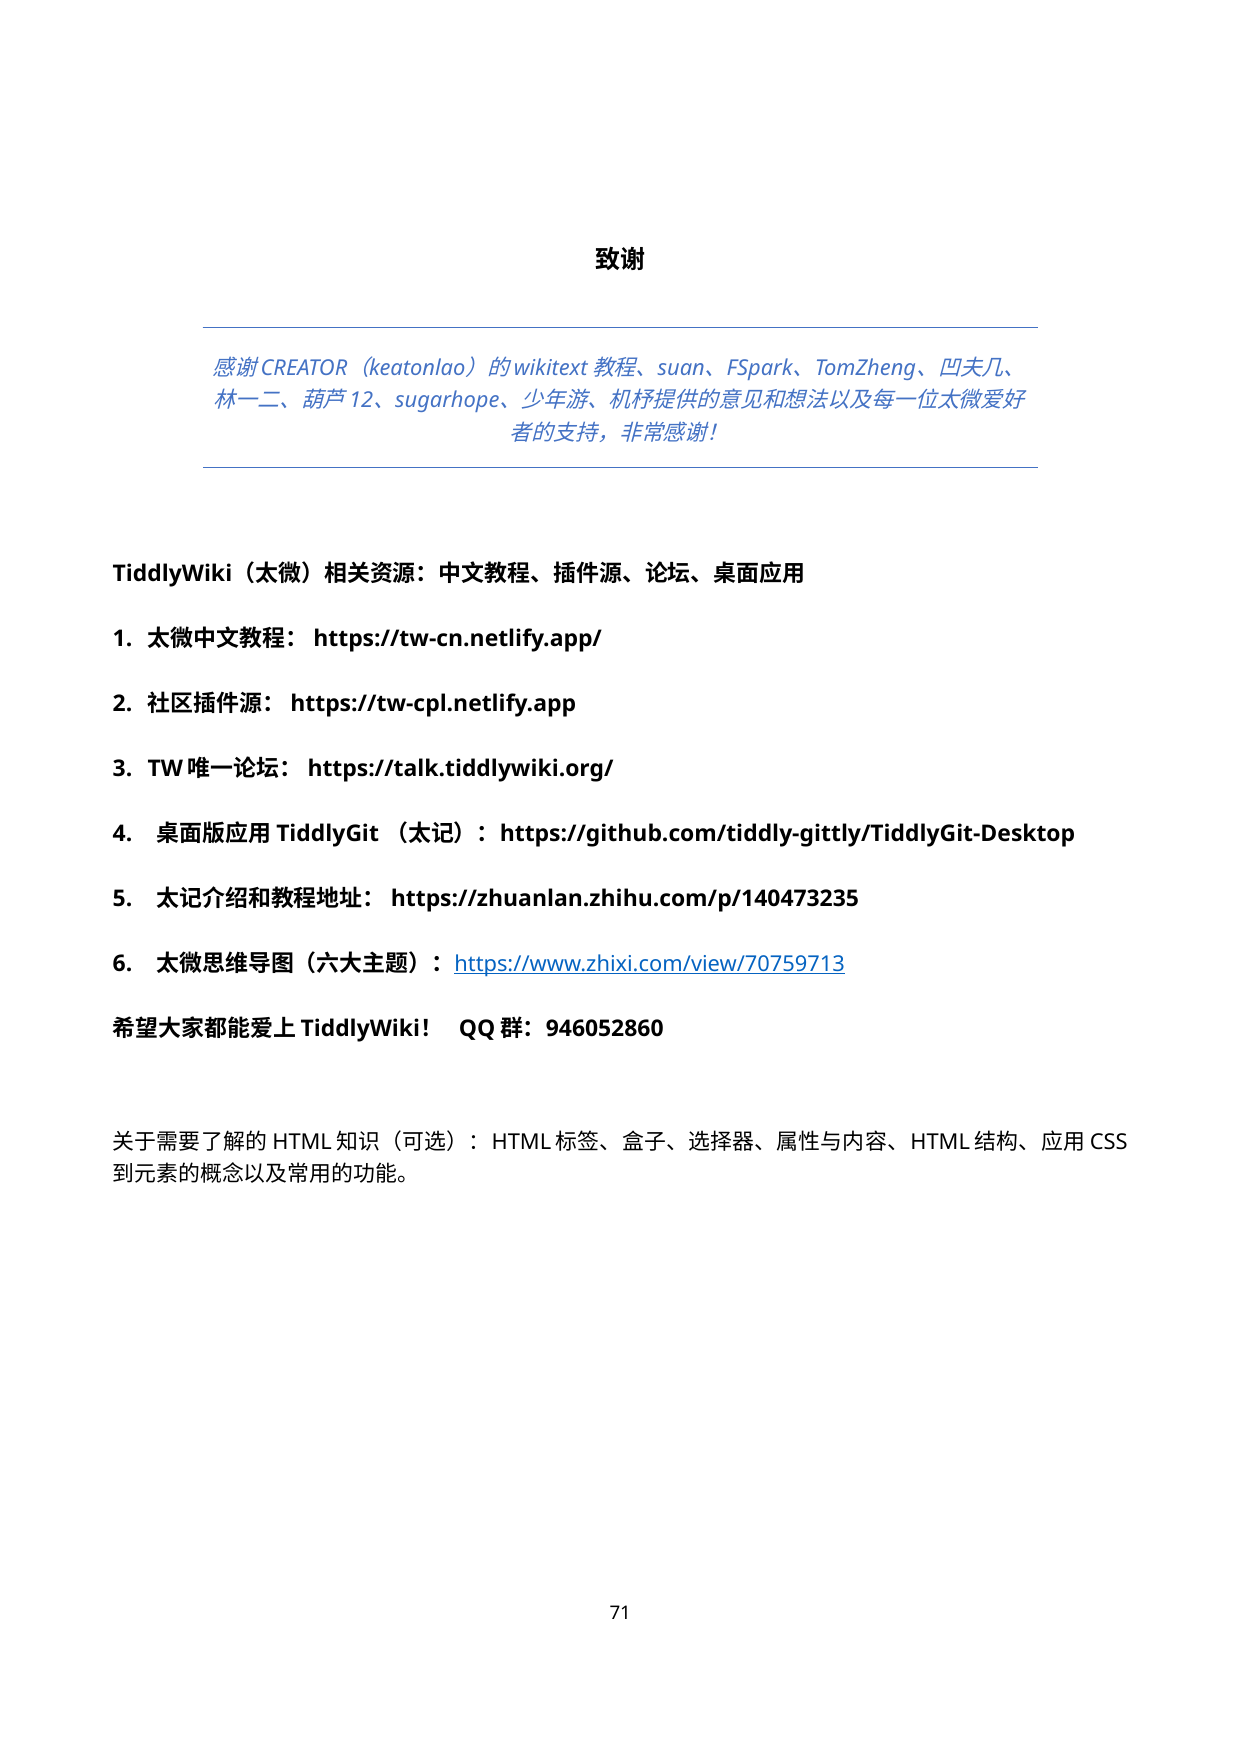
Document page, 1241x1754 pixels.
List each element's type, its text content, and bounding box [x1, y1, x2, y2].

list 太微中文教程： https://tw-cn.netlify.app/ [112, 603, 1128, 668]
text TiddlyWiki（太微）相关资源：中文教程、插件源、论坛、桌面应用 [112, 538, 1128, 603]
list TW唯一论坛： https://talk.tiddlywiki.org/ [112, 733, 1128, 798]
list 社区插件源： https://tw-cpl.netlify.app [112, 668, 1128, 733]
text 希望大家都能爱上TiddlyWiki！ QQ群：946052860 [112, 993, 1128, 1058]
text 致谢 [112, 225, 1128, 290]
list 太微思维导图（六大主题）：https://www.zhixi.com/view/70759713 [112, 928, 1128, 993]
text 感谢CREATOR（keatonlao）的wikitext教程、suan、FSpark、TomZheng、凹夫几、林一二、葫芦12、sugarhope、少年游、机杼提供的意见和想法以及每一位太微爱好者的支持，非常感谢！ [202, 328, 1038, 468]
list 太记介绍和教程地址： https://zhuanlan.zhihu.com/p/140473235 [112, 863, 1128, 928]
list 桌面版应用 TiddlyGit （太记）：https://github.com/tiddly-gittly/TiddlyGit-Desktop [112, 798, 1128, 863]
text 关于需要了解的HTML知识（可选）：HTML标签、盒子、选择器、属性与内容、HTML结构、应用CSS到元素的概念以及常用的功能。 [112, 1123, 1128, 1188]
